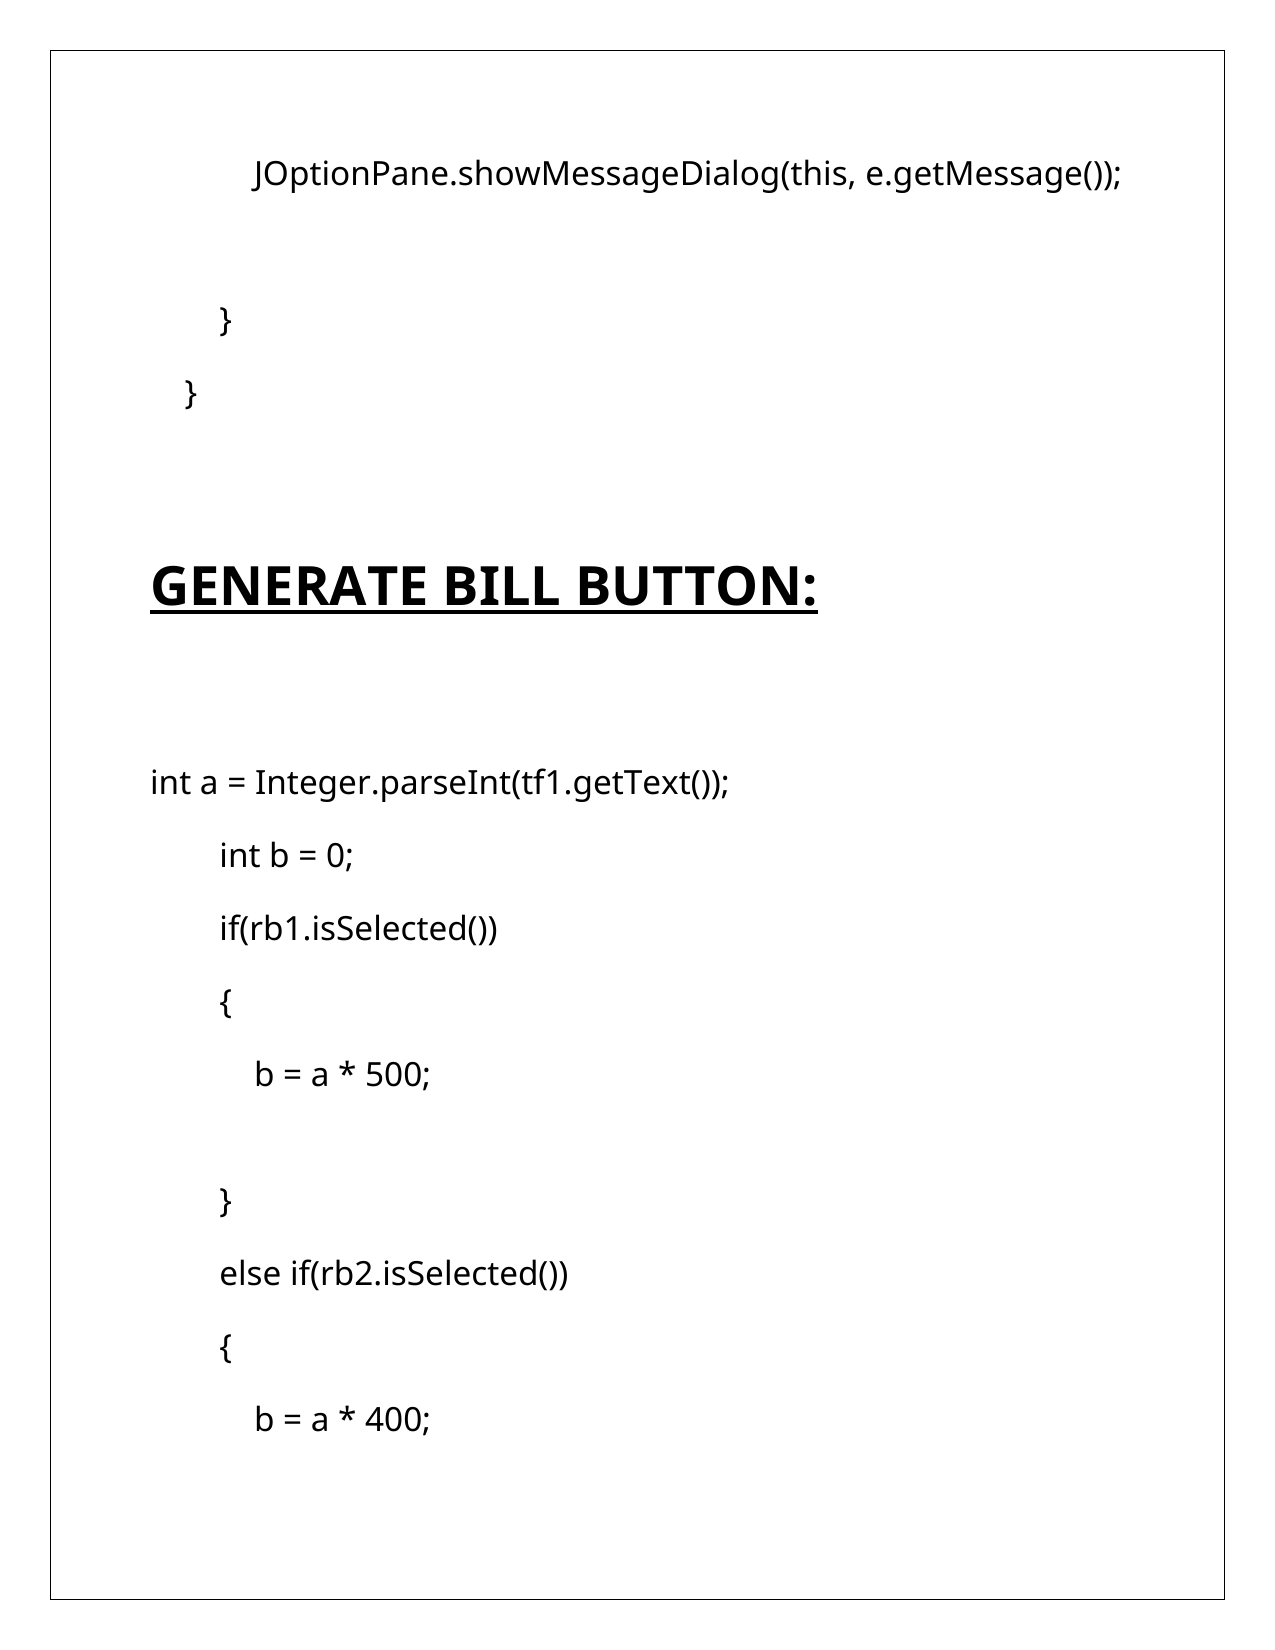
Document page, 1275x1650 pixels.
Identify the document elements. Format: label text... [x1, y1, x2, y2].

text b = a * 500; [150, 1051, 1125, 1096]
text b = a * 400; [150, 1396, 1125, 1442]
text { [150, 1323, 1125, 1368]
text { [150, 978, 1125, 1023]
text int a = Integer.parseInt(tf1.getText()); [150, 759, 1125, 804]
text if(rb1.isSelected()) [150, 905, 1125, 950]
text GENERATE BILL BUTTON: [150, 548, 1125, 621]
text else if(rb2.isSelected()) [150, 1250, 1125, 1296]
text } [150, 1177, 1125, 1222]
text } [150, 296, 1125, 341]
text } [150, 369, 1125, 414]
text JOptionPane.showMessageDialog(this, e.getMessage()); [150, 150, 1125, 195]
text int b = 0; [150, 832, 1125, 877]
